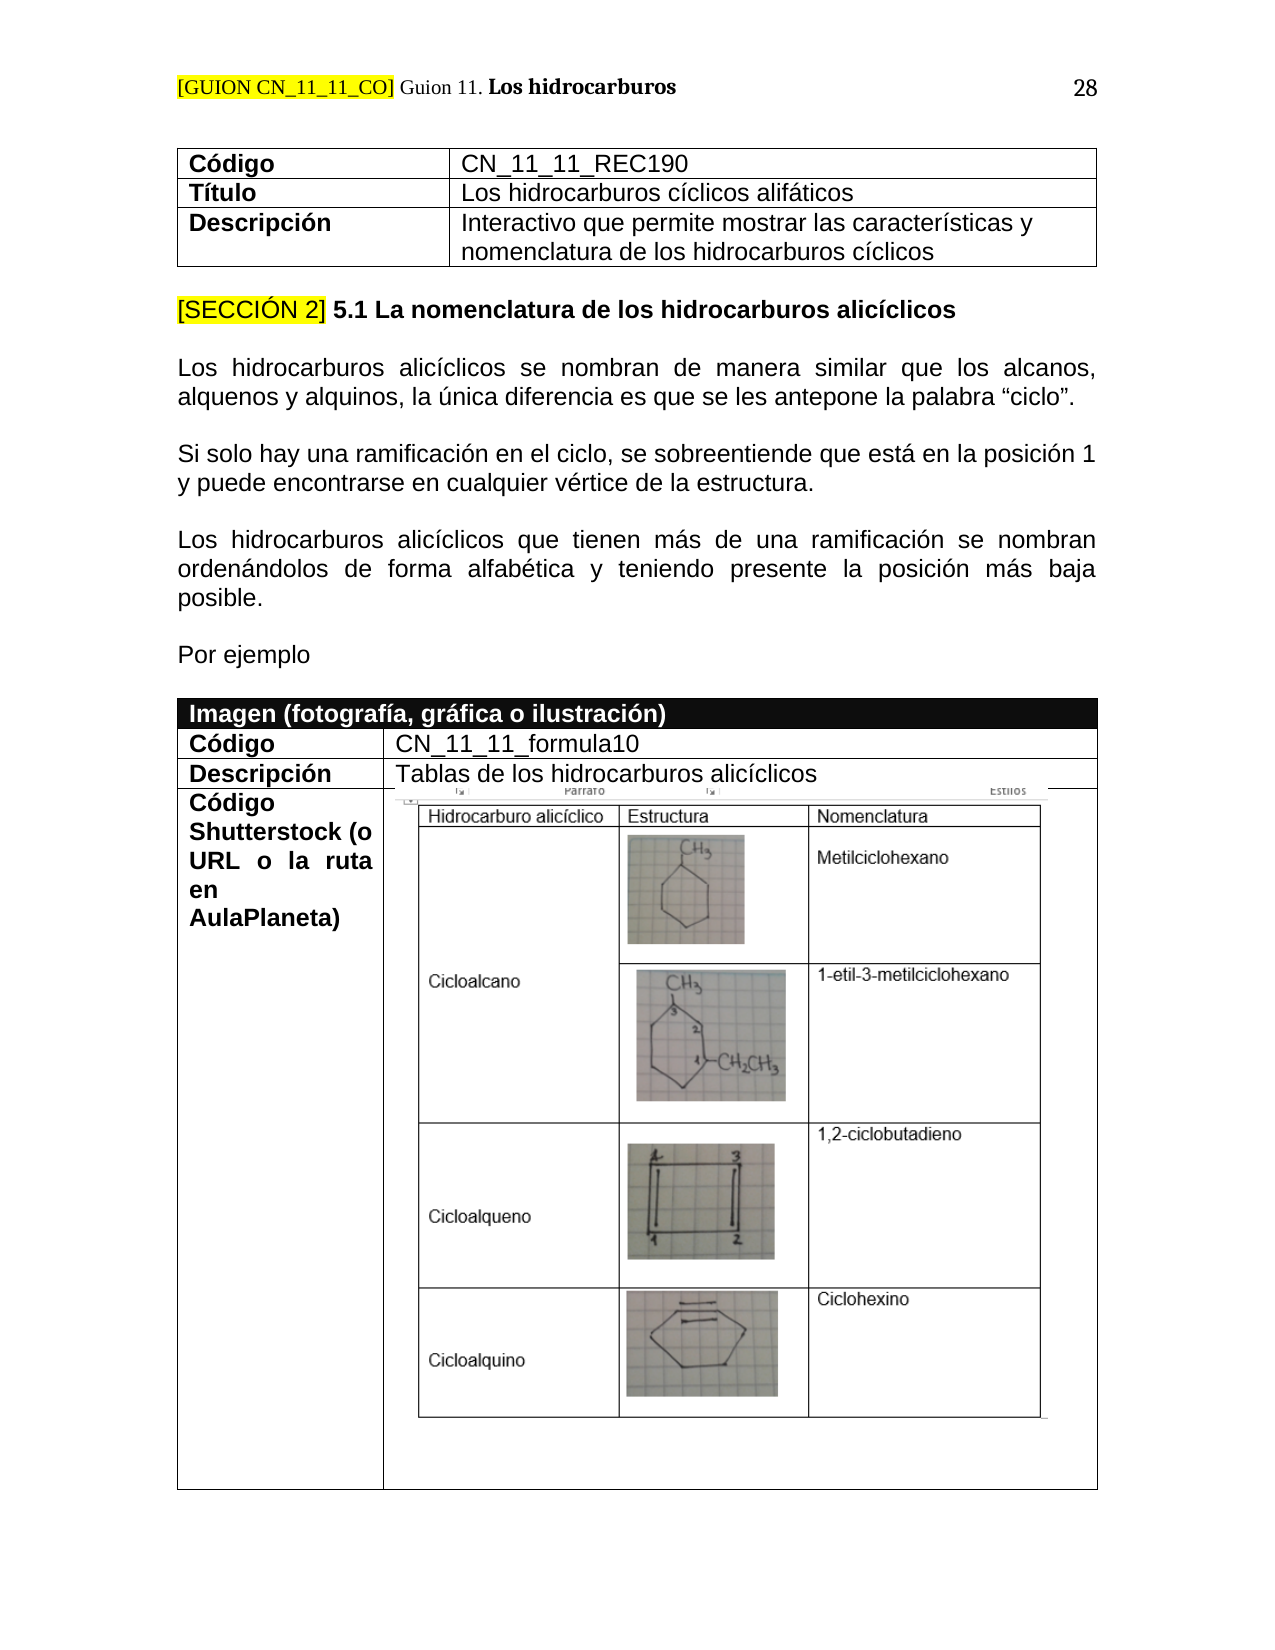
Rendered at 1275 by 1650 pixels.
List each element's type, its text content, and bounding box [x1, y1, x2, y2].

text Por ejemplo [177, 641, 1098, 669]
table_cell Descripción [178, 759, 383, 787]
table_cell Título [178, 179, 449, 207]
table_cell Tablas de los hidrocarburos alicíclicos [384, 759, 1097, 787]
text Los hidrocarburos alicíclicos que tienen más de una ramificación se nombran ordenándolos de forma alfabética y teniendo presente la posición más baja posible. [177, 526, 1098, 612]
table_cell Interactivo que permite mostrar las características y nomenclatura de los hidrocarburos cíclicos [450, 208, 1096, 266]
table_cell Descripción [178, 208, 449, 266]
table_cell Código [178, 729, 383, 758]
text [SECCIÓN 2] 5.1 La nomenclatura de los hidrocarburos alicíclicos [326, 296, 1098, 324]
table_cell Código Shutterstock (o URL o la ruta en AulaPlaneta) [178, 789, 383, 1488]
table_cell CN_11_11_REC190 [450, 149, 1096, 177]
table_cell Código [178, 149, 449, 177]
text Si solo hay una ramificación en el ciclo, se sobreentiende que está en la posición 1 y puede encontrarse en cualquier vértice de la estructura. [177, 439, 1098, 497]
picture [395, 788, 1048, 1419]
table_cell Los hidrocarburos cíclicos alifáticos [450, 179, 1096, 207]
text Los hidrocarburos alicíclicos se nombran de manera similar que los alcanos, alquenos y alquinos, la única diferencia es que se les antepone la palabra “ciclo”. [177, 353, 1098, 411]
table_header Imagen (fotografía, gráfica o ilustración) [178, 699, 1097, 728]
table_cell [384, 789, 1097, 1488]
table_cell CN_11_11_formula10 [384, 729, 1097, 758]
